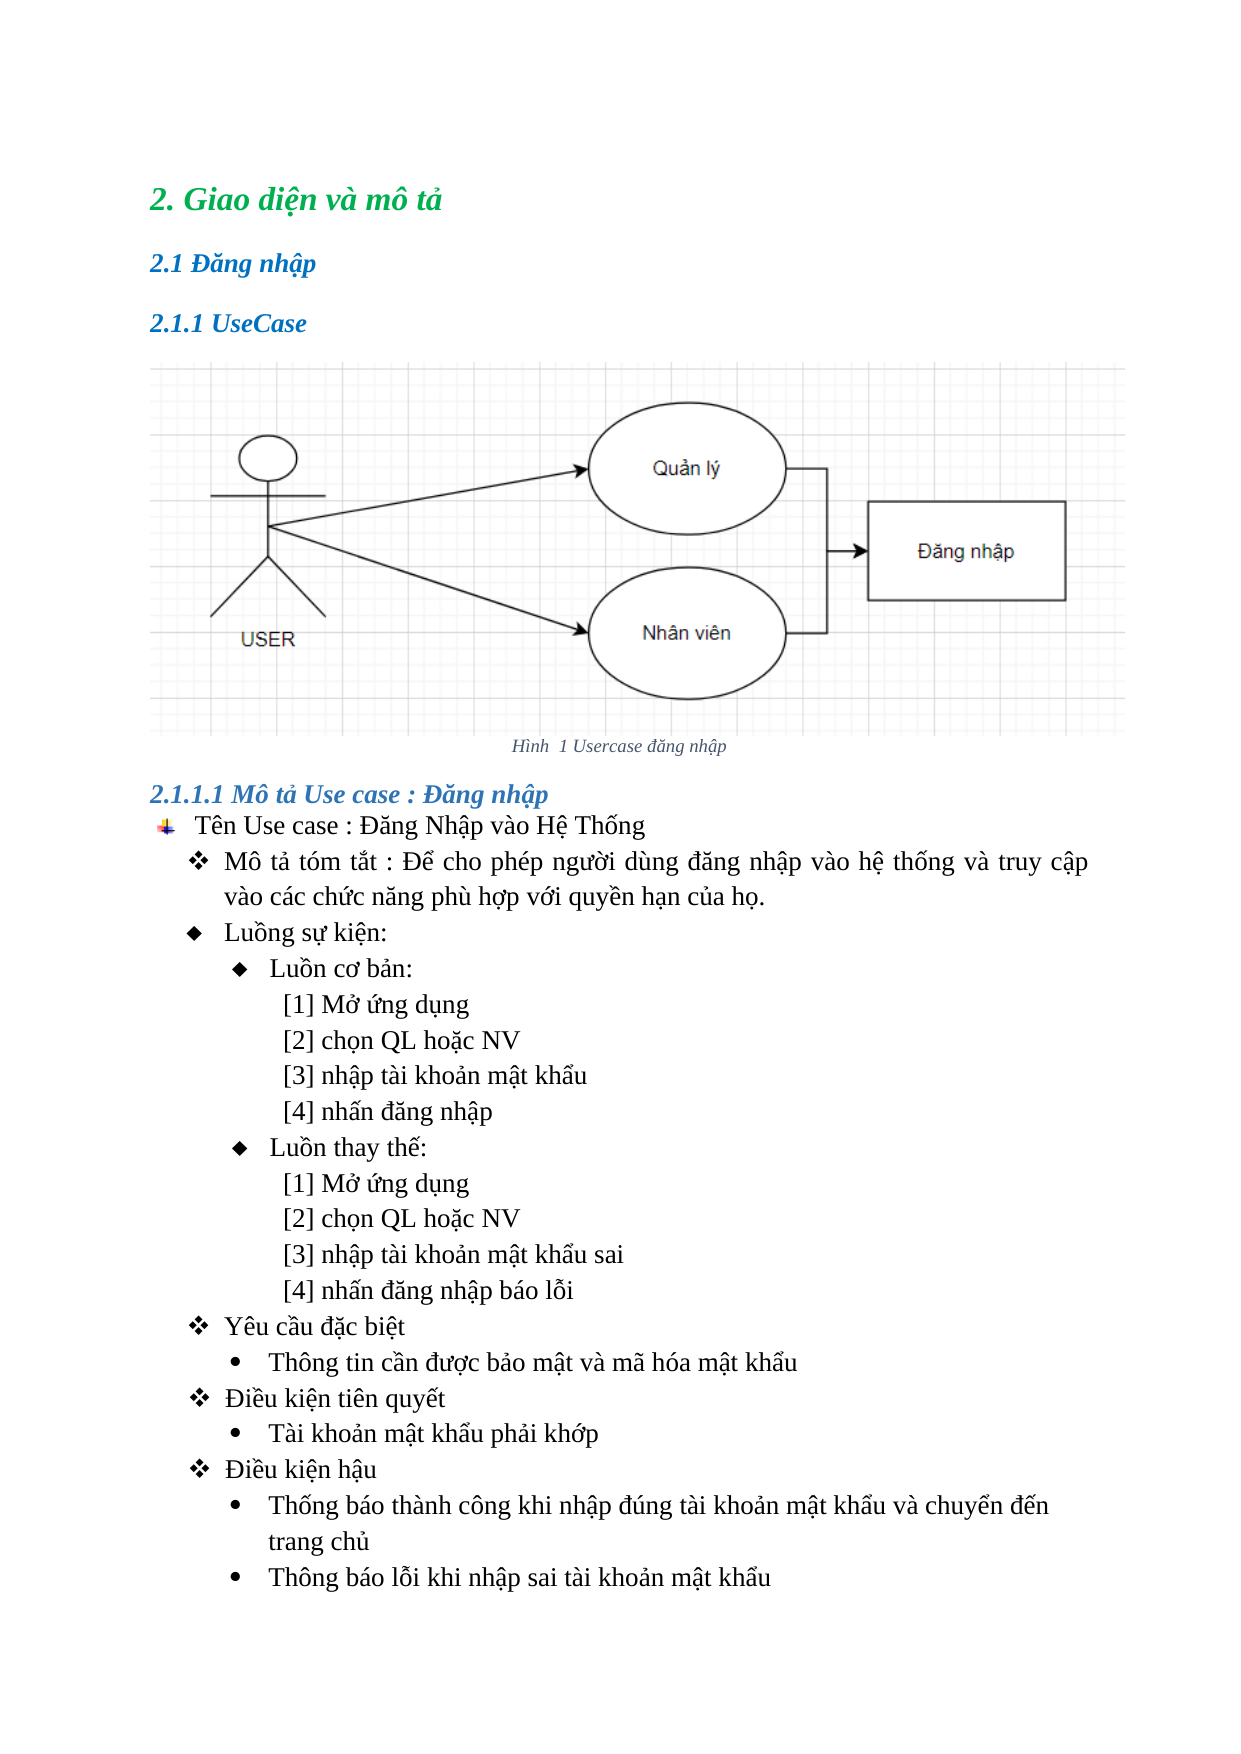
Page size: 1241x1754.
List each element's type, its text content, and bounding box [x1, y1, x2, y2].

list Điều kiện hậu [187, 1453, 1090, 1485]
list Tên Use case : Đăng Nhập vào Hệ Thống [157, 809, 1090, 840]
list Tài khoản mật khẩu phải khớp [231, 1418, 1090, 1449]
list Luồn thay thế: [232, 1131, 1090, 1162]
picture [150, 362, 1125, 736]
list Thông báo lỗi khi nhập sai tài khoản mật khẩu [231, 1561, 1090, 1592]
picture [157, 817, 175, 835]
list [3] nhập tài khoản mật khẩu sai [283, 1238, 1090, 1269]
subtitle 2.1.1.1 Mô tả Use case : Đăng nhập [150, 778, 1090, 809]
list Thống báo thành công khi nhập đúng tài khoản mật khẩu và chuyển đến trang chủ [231, 1489, 1090, 1556]
list [4] nhấn đăng nhập báo lỗi [283, 1274, 1090, 1305]
list [2] chọn QL hoặc NV [283, 1203, 1090, 1234]
list [1] Mở ứng dụng [283, 1167, 1090, 1198]
text [4] nhấn đăng nhập [283, 1095, 1090, 1126]
list Luồng sự kiện: [186, 916, 1090, 947]
subtitle 2. Giao diện và mô tả [150, 179, 1090, 217]
text Hình 1 Usercase đăng nhập [150, 736, 1090, 757]
list Mô tả tóm tắt : Để cho phép người dùng đăng nhập vào hệ thống và truy cập vào các chức năng phù hợp với quyền hạn của họ. [186, 844, 1090, 912]
text [2] chọn QL hoặc NV [283, 1024, 1090, 1055]
list Điều kiện tiên quyết [187, 1382, 1090, 1413]
list Yêu cầu đặc biệt [186, 1310, 1090, 1341]
subtitle 2.1 Đăng nhập [150, 247, 1090, 278]
text [1] Mở ứng dụng [283, 988, 1090, 1019]
list Luồn cơ bản: [232, 952, 1090, 983]
subtitle 2.1.1 UseCase [150, 307, 1090, 338]
text [3] nhập tài khoản mật khẩu [283, 1059, 1090, 1091]
list Thông tin cần được bảo mật và mã hóa mật khẩu [231, 1346, 1090, 1377]
